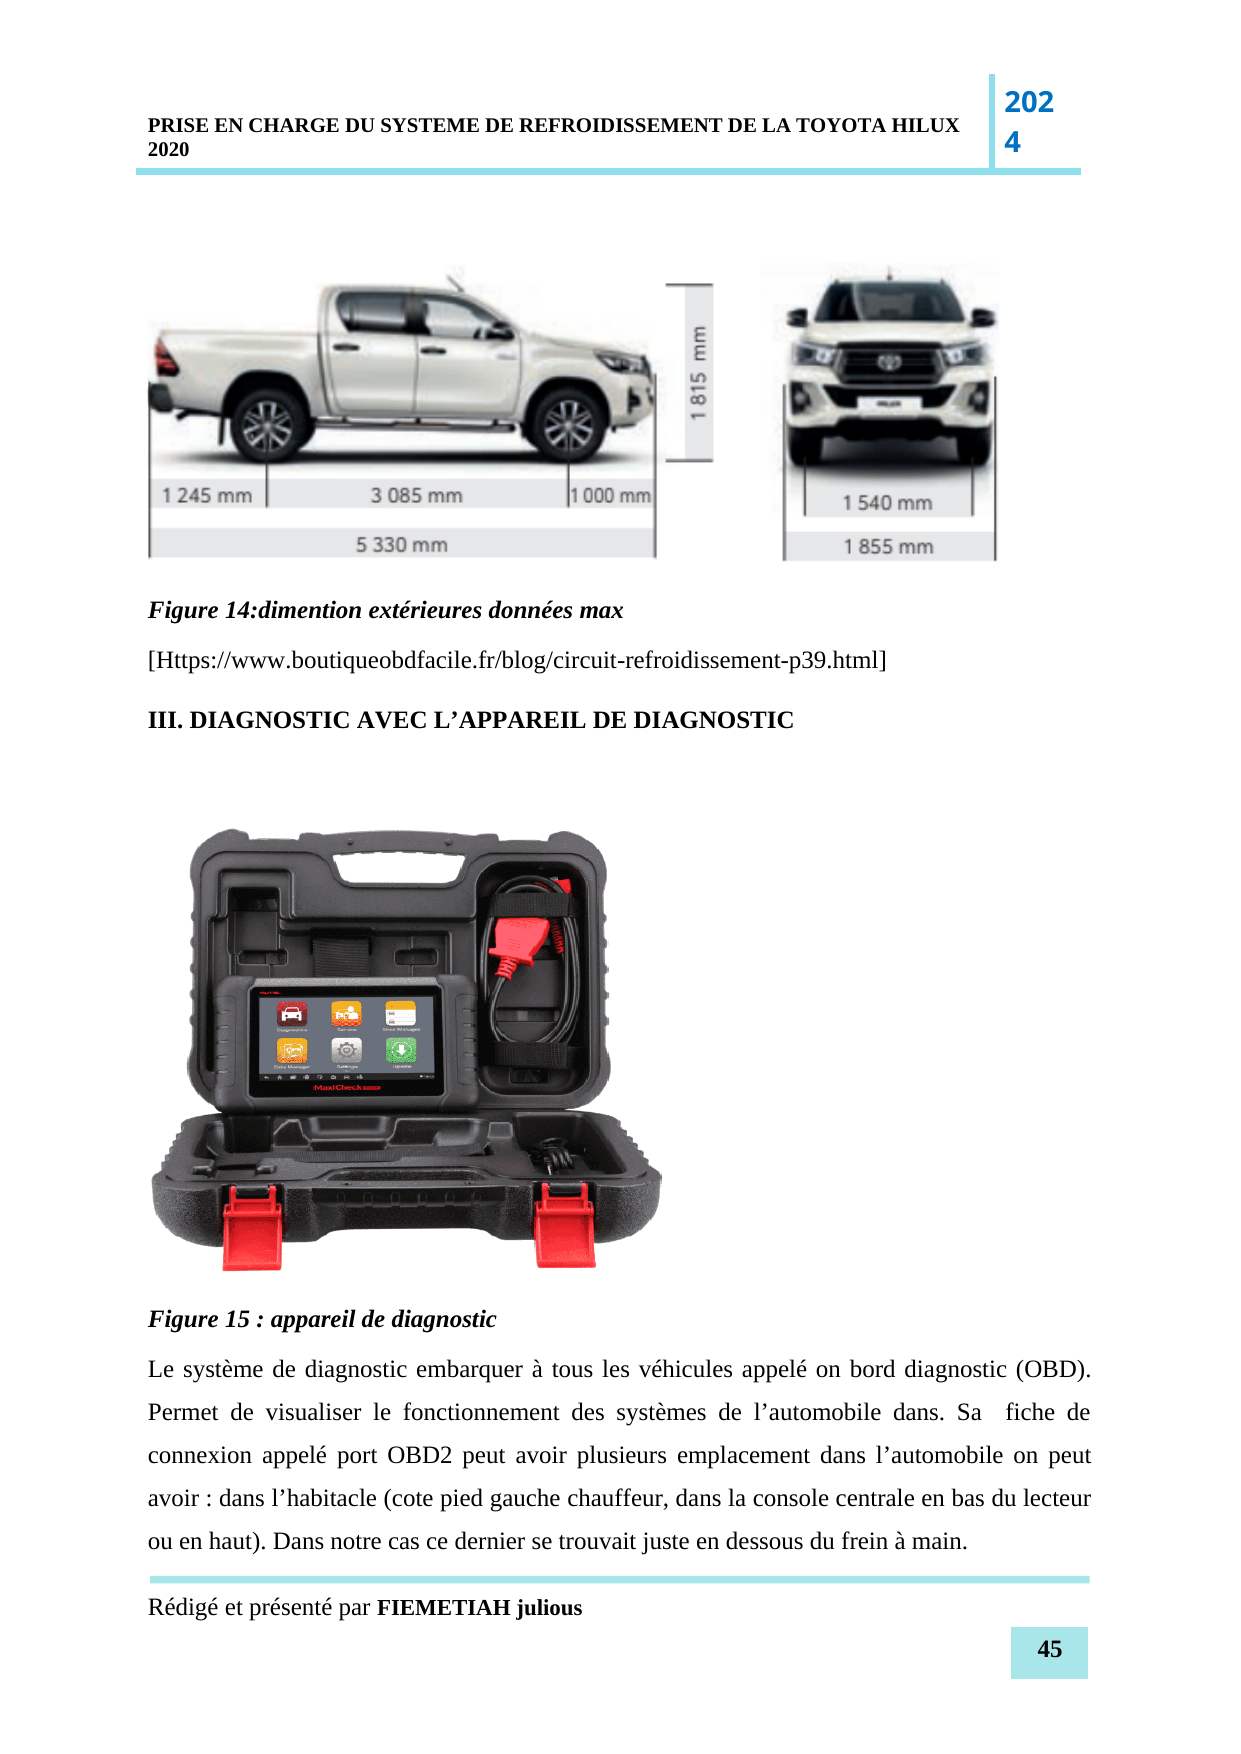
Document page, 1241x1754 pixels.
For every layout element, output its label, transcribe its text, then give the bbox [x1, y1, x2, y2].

text Figure 15 : appareil de diagnostic [148, 1304, 1092, 1333]
text Le système de diagnostic embarquer à tous les véhicules appelé on bord diagnostic (OBD). Permet de visualiser le fonctionnement des systèmes de l’automobile dans. Sa fiche de connexion appelé port OBD2 peut avoir plusieurs emplacement dans l’automobile on peut avoir : dans l’habitacle (cote pied gauche chauffeur, dans la console centrale en bas du lecteur ou en haut). Dans notre cas ce dernier se trouvait juste en dessous du frein à main. [148, 1354, 1092, 1555]
picture [147, 263, 1000, 565]
text Figure 14:dimention extérieures données max [148, 596, 1092, 624]
text [Https://www.boutiqueobdfacile.fr/blog/circuit-refroidissement-p39.html] [148, 645, 1092, 674]
picture [147, 824, 672, 1274]
text III. DIAGNOSTIC AVEC L’APPAREIL DE DIAGNOSTIC [148, 705, 1092, 734]
